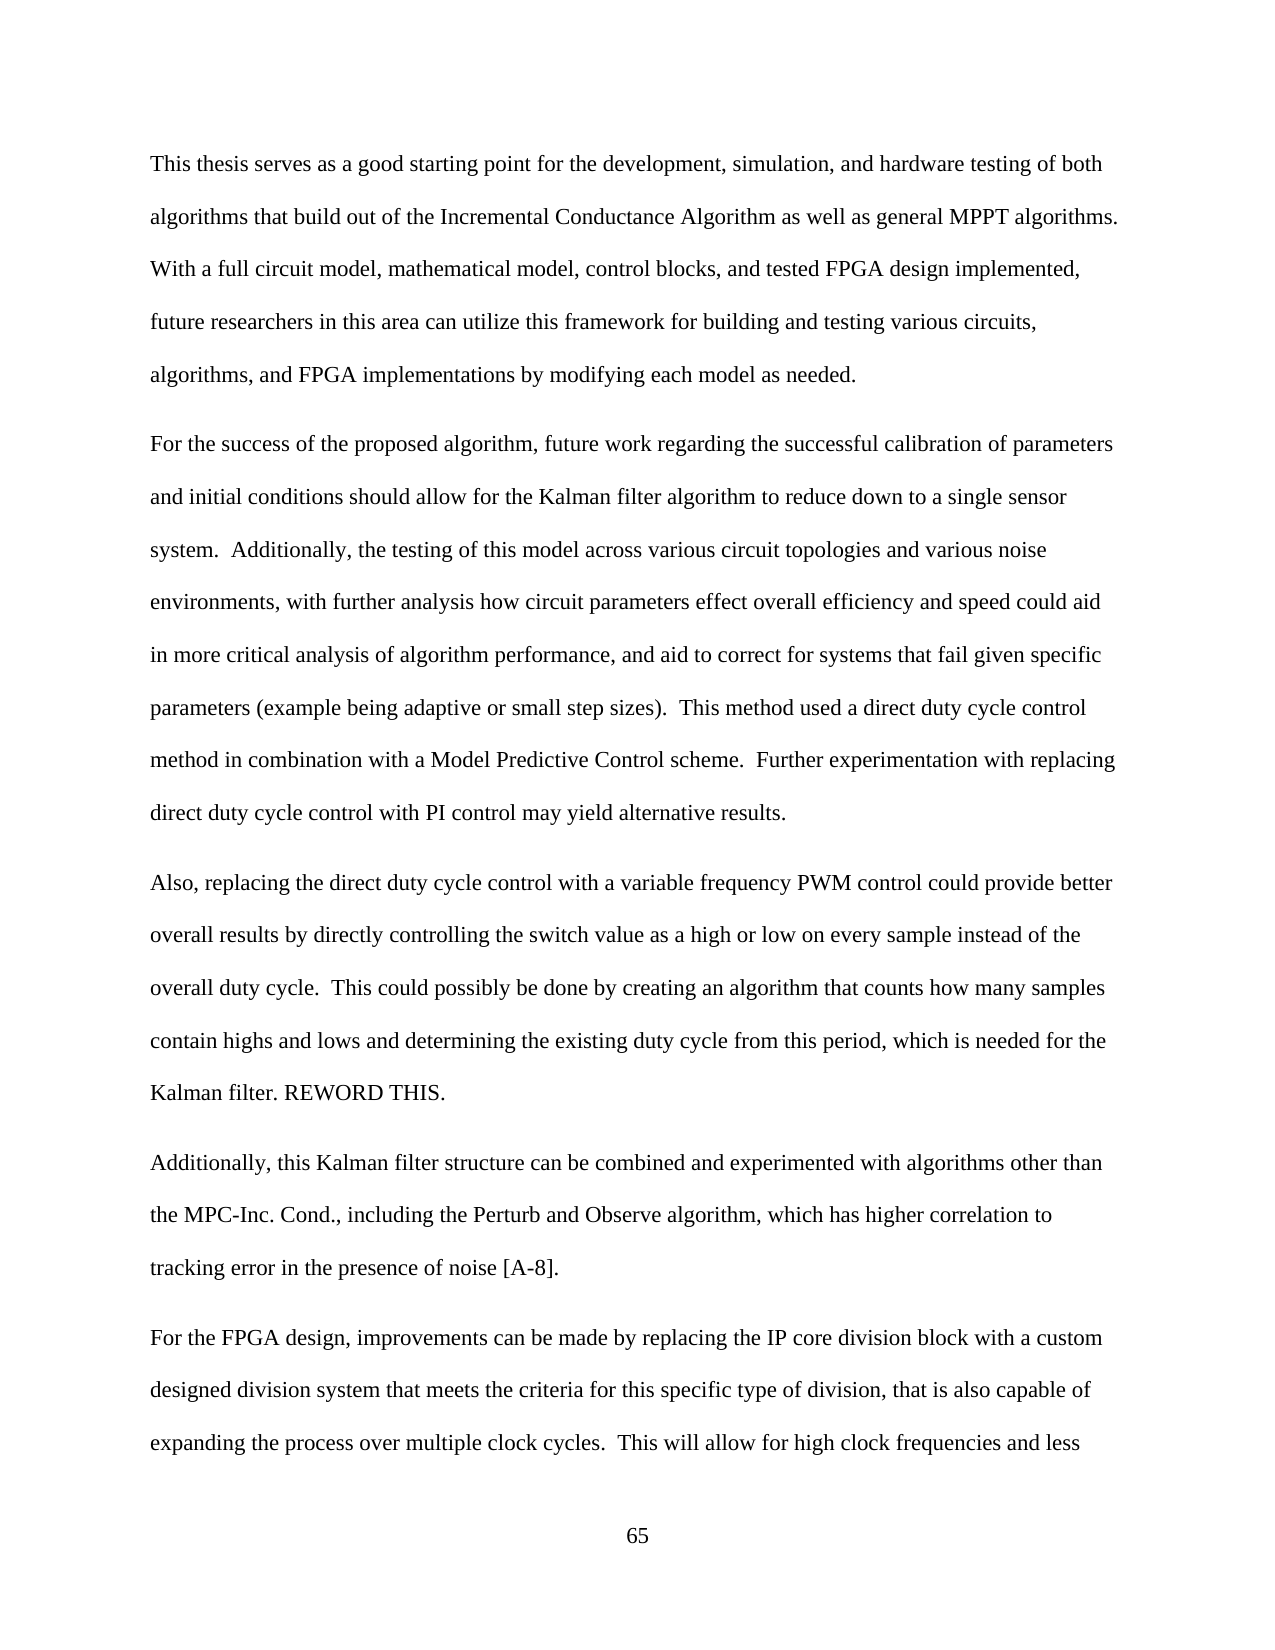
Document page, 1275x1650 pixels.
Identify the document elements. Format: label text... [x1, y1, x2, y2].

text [150, 1323, 1125, 1455]
text This thesis serves as a good starting point for the development, simulation, and hardware testing of both algorithms that build out of the Incremental Conductance Algorithm as well as general MPPT algorithms. With a full circuit model, mathematical model, control blocks, and tested FPGA design implemented, future researchers in this area can utilize this framework for building and testing various circuits, algorithms, and FPGA implementations by modifying each model as needed. [150, 150, 1125, 387]
text Also, replacing the direct duty cycle control with a variable frequency PWM control could provide better overall results by directly controlling the switch value as a high or low on every sample instead of the overall duty cycle. This could possibly be done by creating an algorithm that counts how many samples contain highs and lows and determining the existing duty cycle from this period, which is needed for the Kalman filter. REWORD THIS. [150, 868, 1125, 1106]
text Additionally, this Kalman filter structure can be combined and experimented with algorithms other than the MPC-Inc. Cond., including the Perturb and Observe algorithm, which has higher correlation to tracking error in the presence of noise [A-8]. [150, 1149, 1125, 1281]
text For the success of the proposed algorithm, future work regarding the successful calibration of parameters and initial conditions should allow for the Kalman filter algorithm to reduce down to a single sensor system. Additionally, the testing of this model across various circuit topologies and various noise environments, with further analysis how circuit parameters effect overall efficiency and speed could aid in more critical analysis of algorithm performance, and aid to correct for systems that fail given specific parameters (example being adaptive or small step sizes). This method used a direct duty cycle control method in combination with a Model Predictive Control scheme. Further experimentation with replacing direct duty cycle control with PI control may yield alternative results. [150, 430, 1125, 826]
